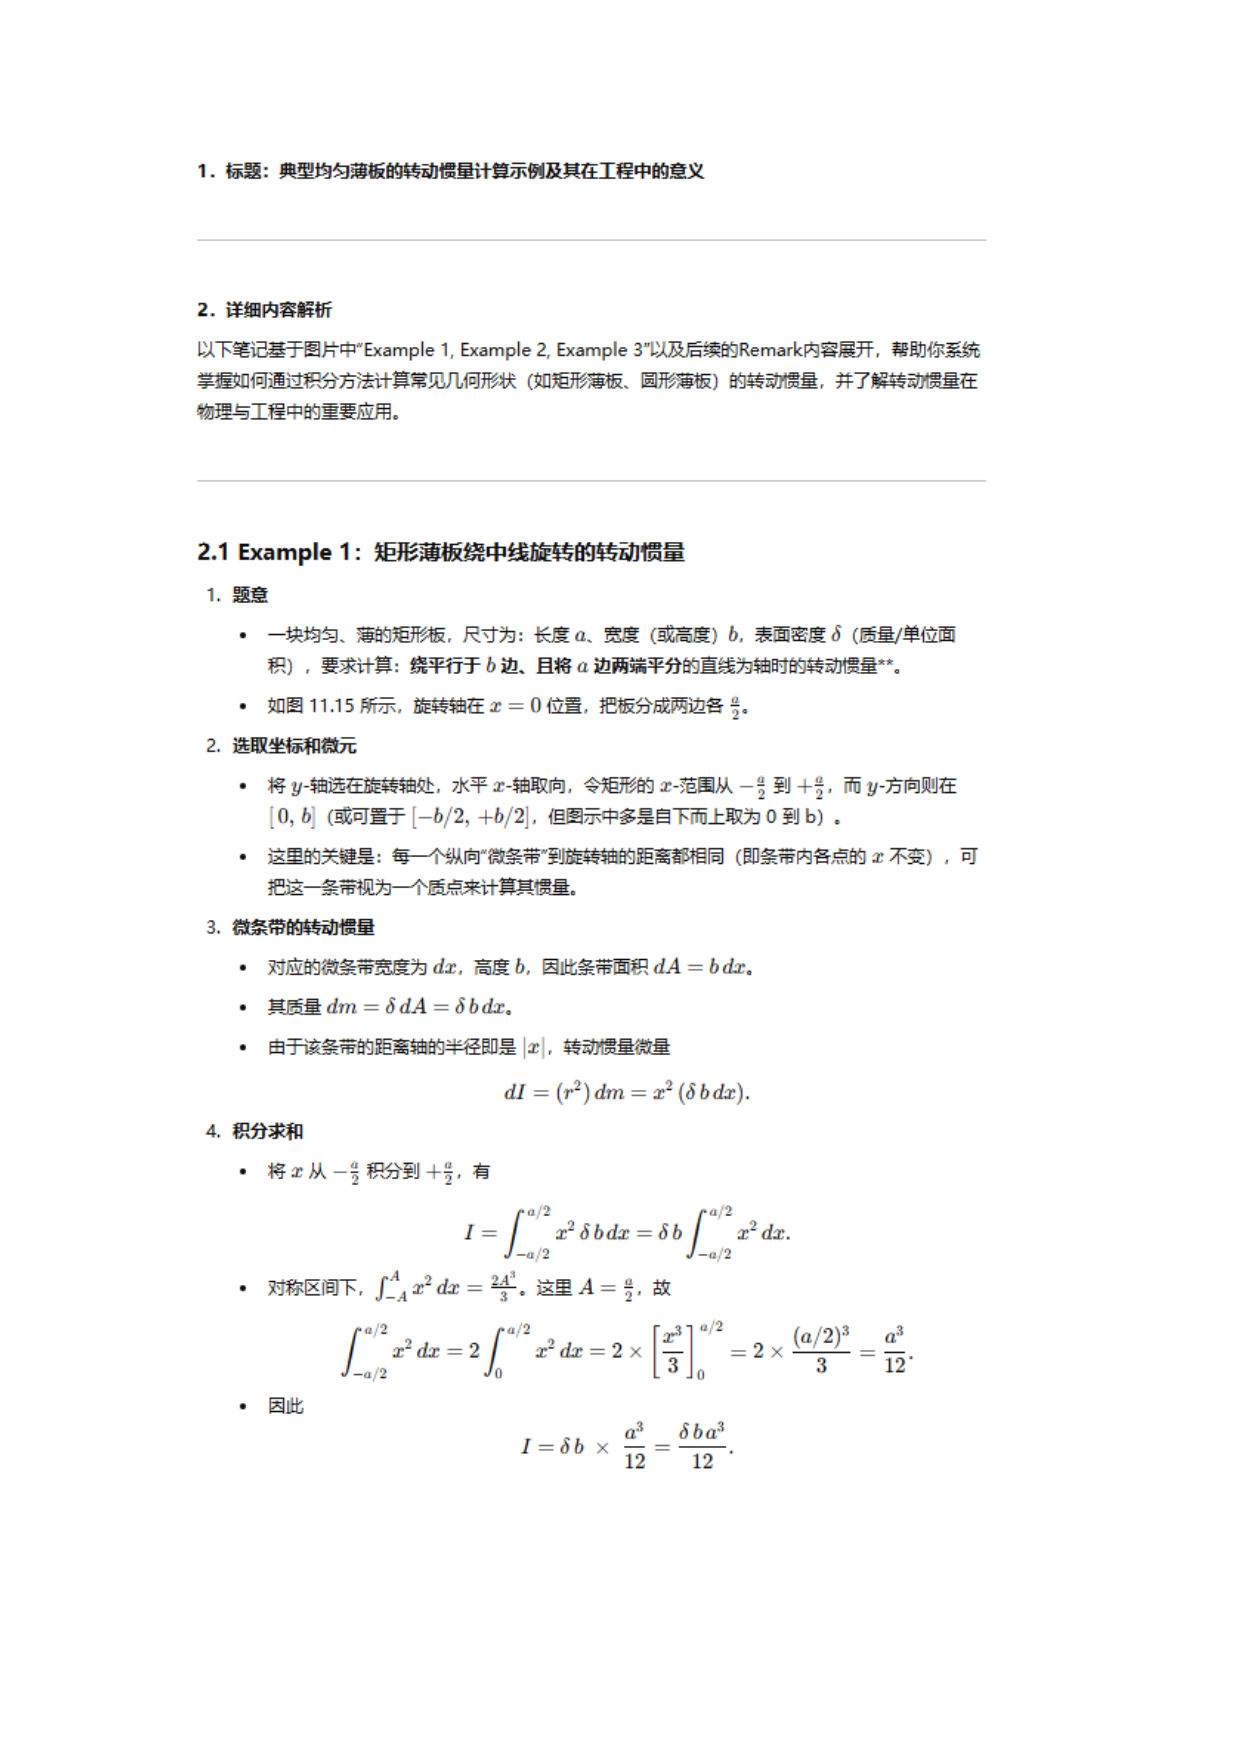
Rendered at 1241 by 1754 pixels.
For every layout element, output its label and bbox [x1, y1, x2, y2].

picture [187, 152, 1053, 1476]
